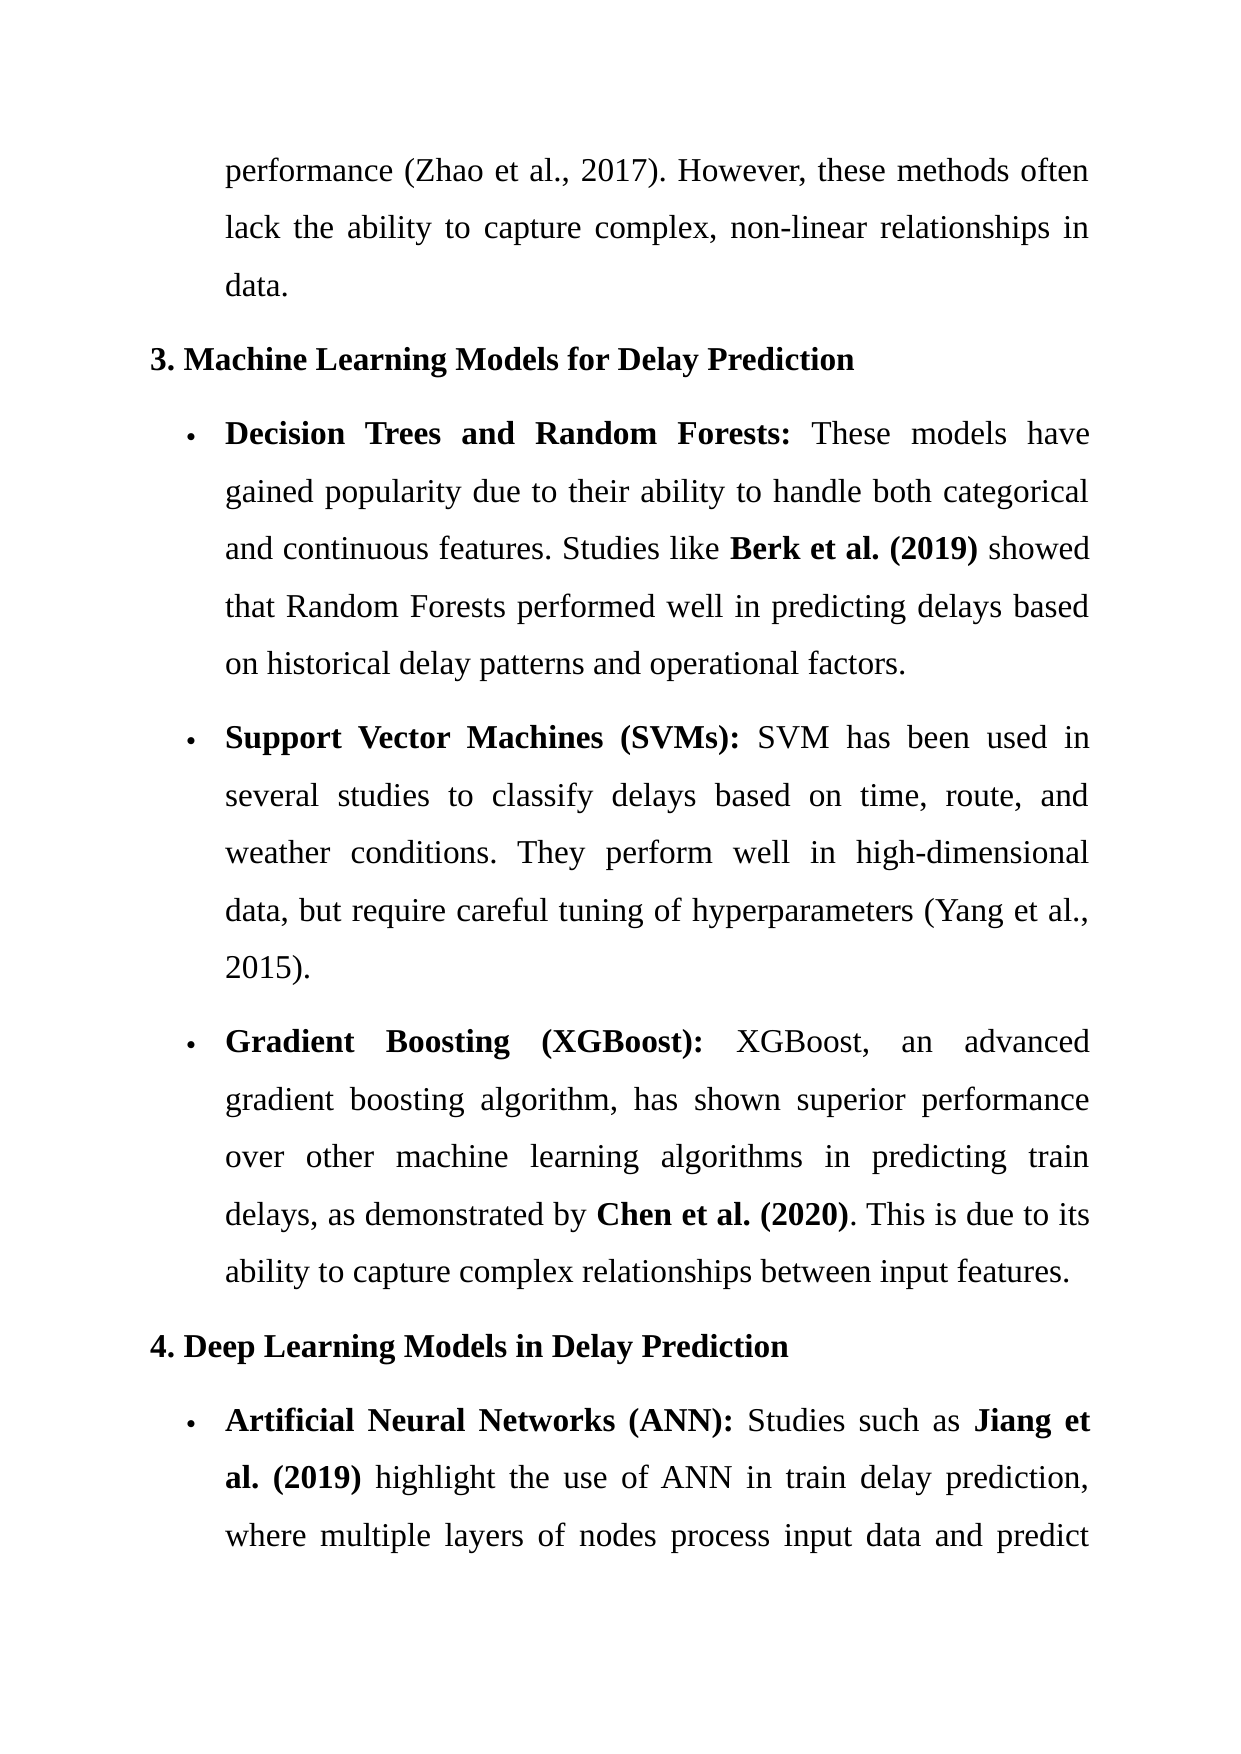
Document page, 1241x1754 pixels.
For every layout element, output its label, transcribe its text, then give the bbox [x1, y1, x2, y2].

text 4. Deep Learning Models in Delay Prediction [150, 1326, 1090, 1364]
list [187, 1400, 1090, 1553]
list Gradient Boosting (XGBoost): XGBoost, an advanced gradient boosting algorithm, has shown superior performance over other machine learning algorithms in predicting train delays, as demonstrated by Chen et al. (2020). This is due to its ability to capture complex relationships between input features. [187, 1022, 1090, 1290]
list Support Vector Machines (SVMs): SVM has been used in several studies to classify delays based on time, route, and weather conditions. They perform well in high-dimensional data, but require careful tuning of hyperparameters (Yang et al., 2015). [187, 717, 1090, 986]
list Decision Trees and Random Forests: These models have gained popularity due to their ability to handle both categorical and continuous features. Studies like Berk et al. (2019) showed that Random Forests performed well in predicting delays based on historical delay patterns and operational factors. [187, 413, 1090, 682]
text 3. Machine Learning Models for Delay Prediction [150, 339, 1090, 377]
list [187, 150, 1090, 303]
